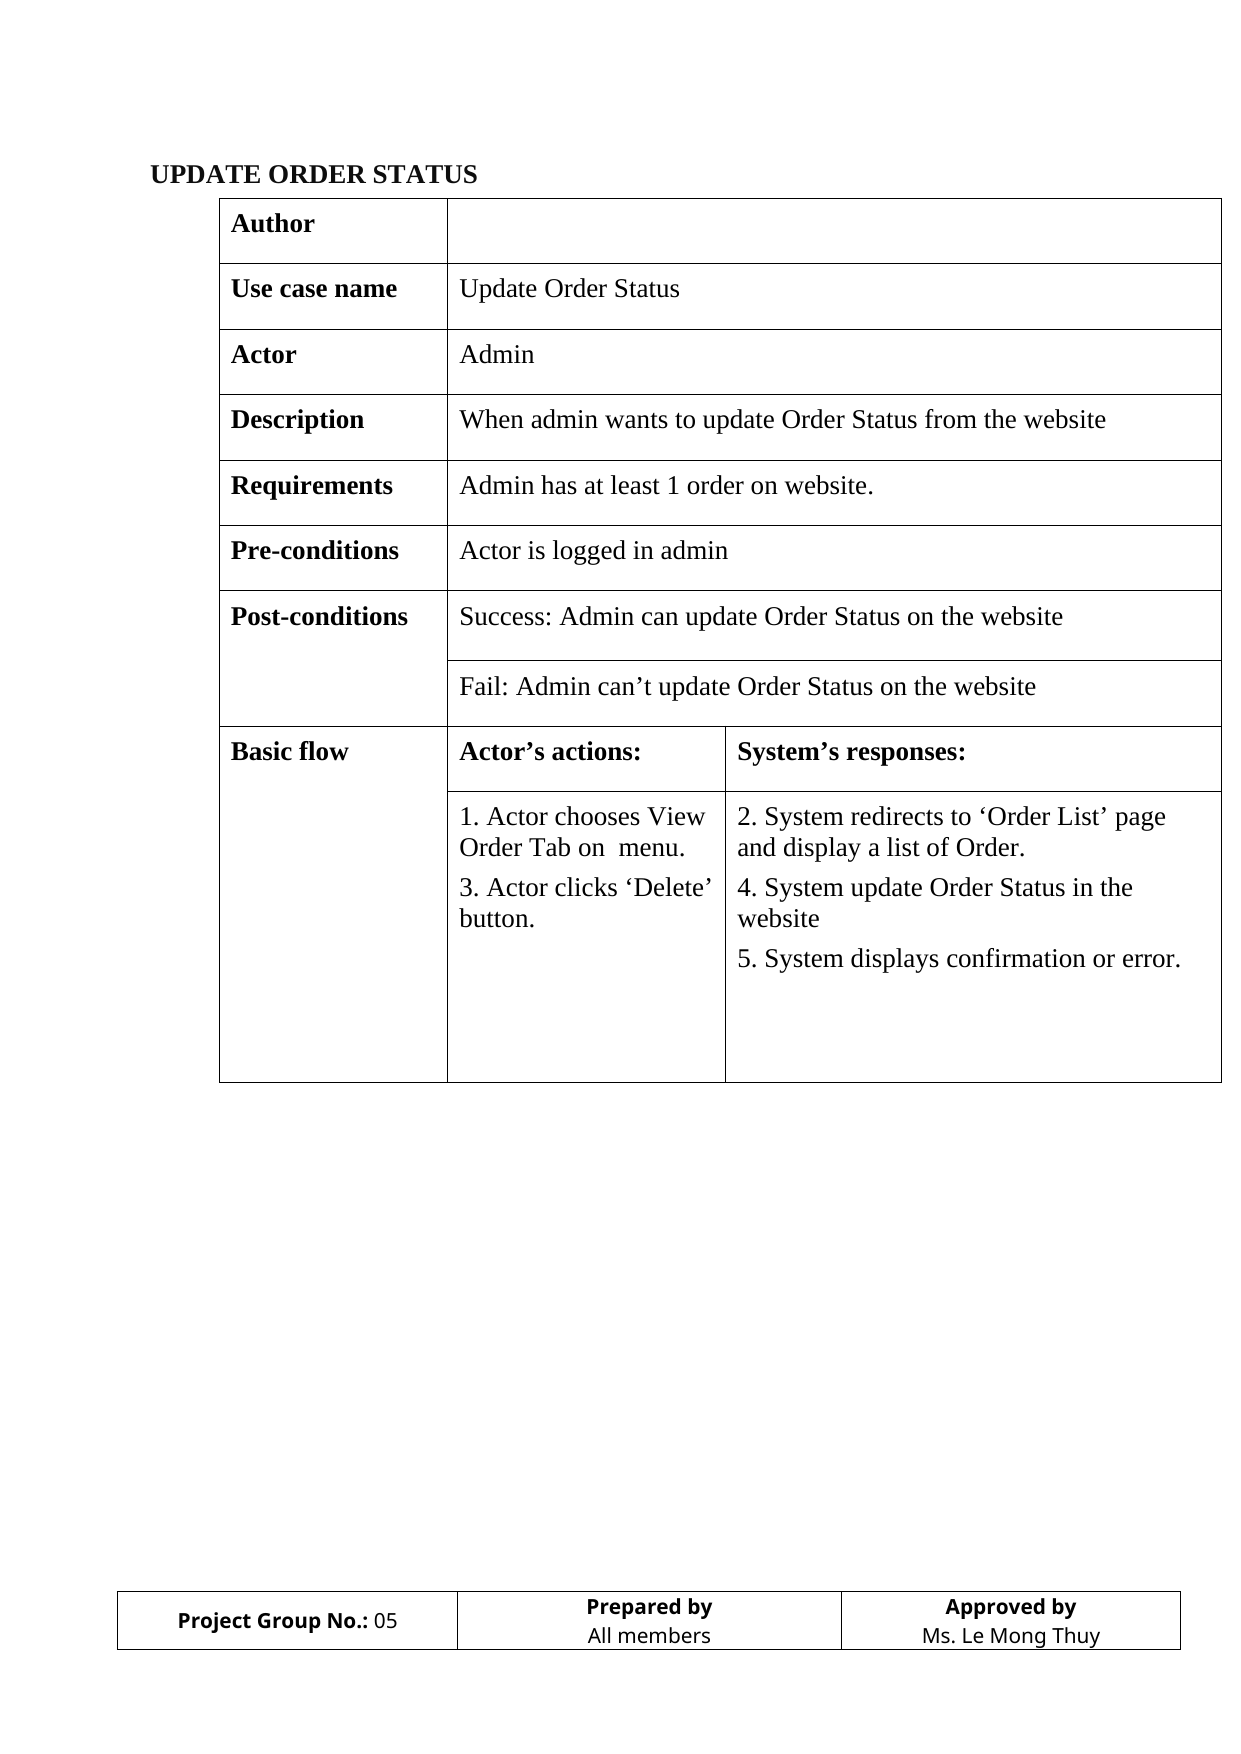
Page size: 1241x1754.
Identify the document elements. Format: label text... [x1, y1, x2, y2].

table_cell Basic flow [220, 727, 447, 1082]
table_header [448, 199, 1221, 263]
table_cell 2. System redirects to ‘Order List’ page and display a list of Order. 4. System update Order Status in the website 5. System displays confirmation or error. [726, 792, 1221, 1082]
table_cell Pre-conditions [220, 526, 447, 590]
table_cell Actor is logged in admin [448, 526, 1221, 590]
table_cell Actor [220, 330, 447, 394]
table_header Author [220, 199, 447, 263]
table_cell Description [220, 395, 447, 459]
table_cell Use case name [220, 264, 447, 329]
table_cell Actor’s actions: [448, 727, 725, 791]
table_cell Post-conditions [220, 591, 447, 726]
table_cell System’s responses: [726, 727, 1221, 791]
table_cell Success: Admin can update Order Status on the website [448, 591, 1221, 660]
table_cell Admin has at least 1 order on website. [448, 461, 1221, 525]
text UPDATE ORDER STATUS [150, 158, 1090, 189]
table_cell Fail: Admin can’t update Order Status on the website [448, 661, 1221, 726]
table_cell Requirements [220, 461, 447, 525]
table_cell Admin [448, 330, 1221, 394]
table_cell When admin wants to update Order Status from the website [448, 395, 1221, 459]
table_cell 1. Actor chooses View Order Tab on menu. 3. Actor clicks ‘Delete’ button. [448, 792, 725, 1082]
table_cell Update Order Status [448, 264, 1221, 329]
